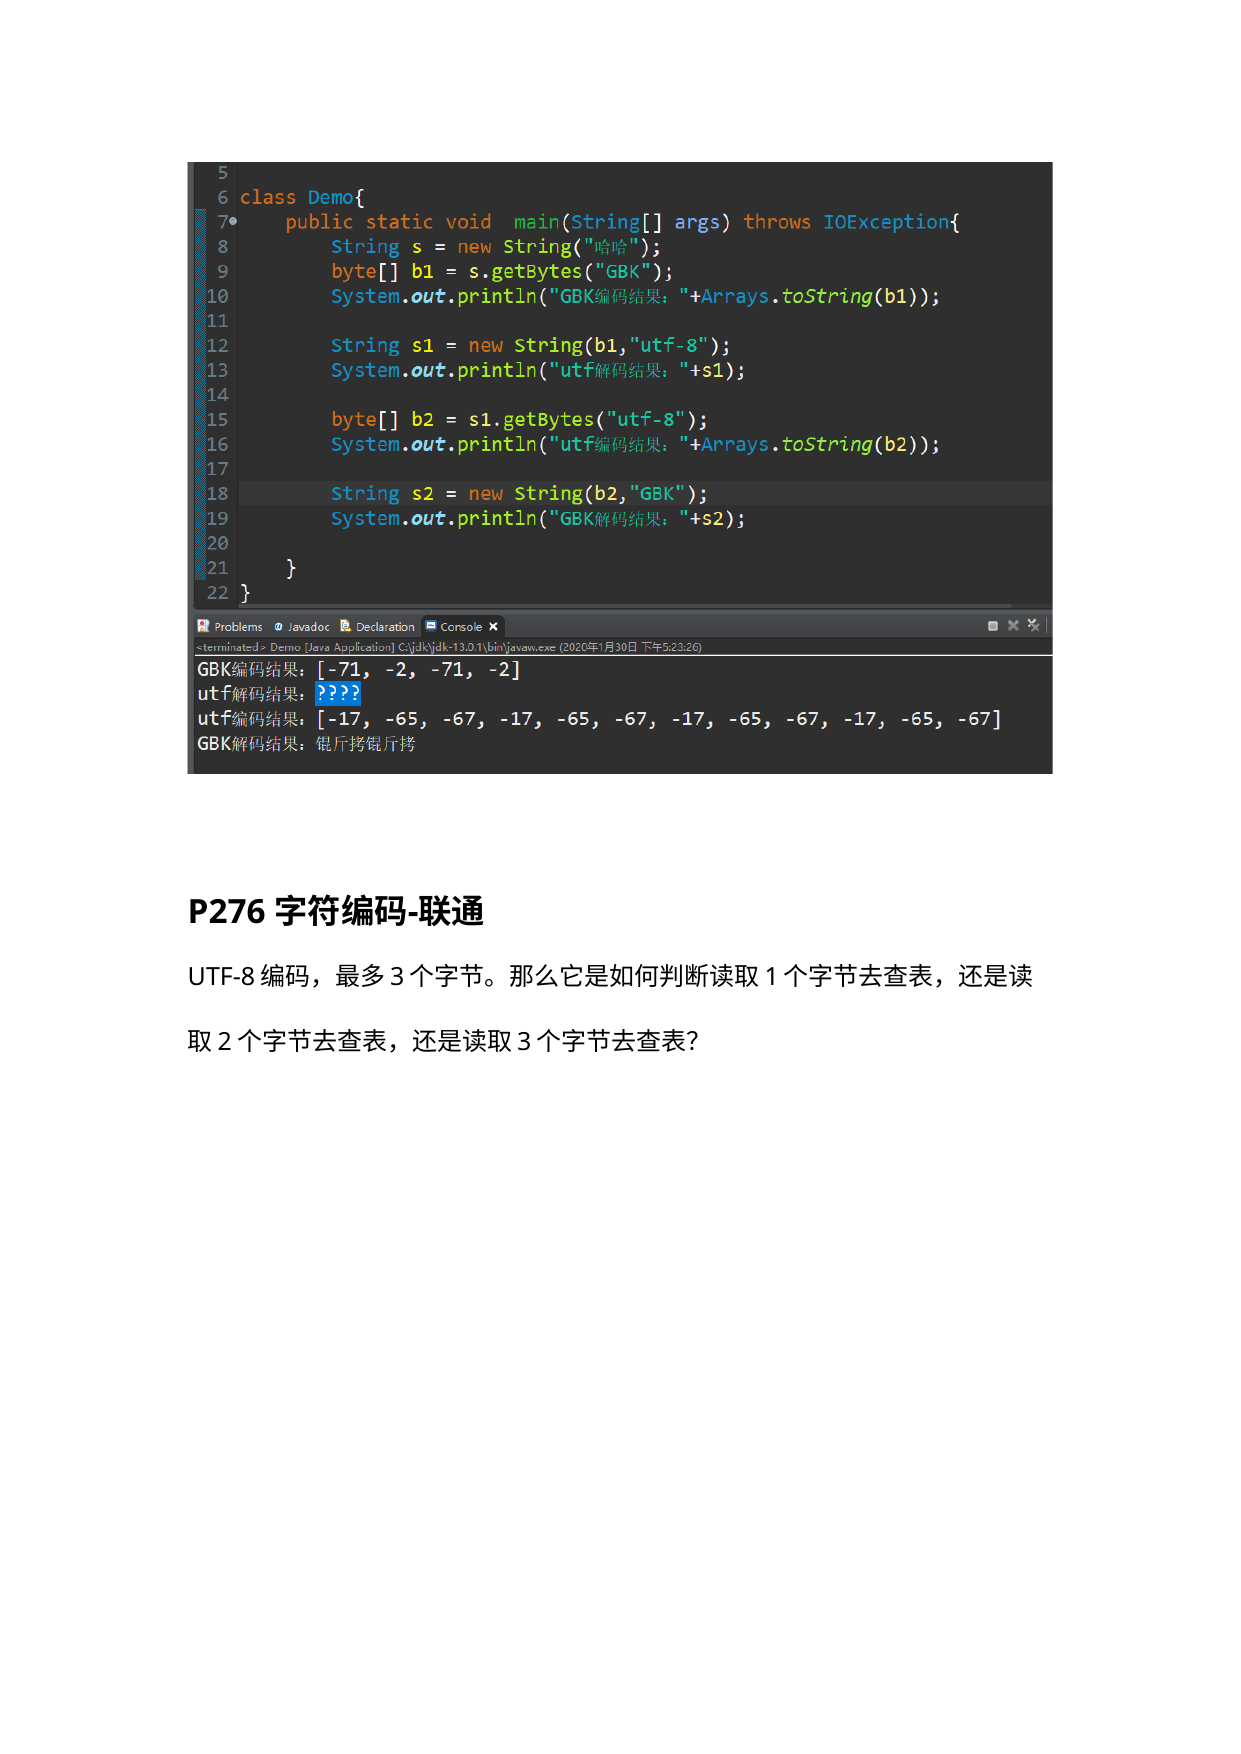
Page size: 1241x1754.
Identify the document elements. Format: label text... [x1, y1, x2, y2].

picture [187, 162, 1053, 774]
text UTF-8编码，最多3个字节。那么它是如何判断读取1个字节去查表，还是读取2个字节去查表，还是读取3个字节去查表？ [187, 942, 1053, 1072]
text P276 字符编码-联通 [187, 877, 1053, 942]
